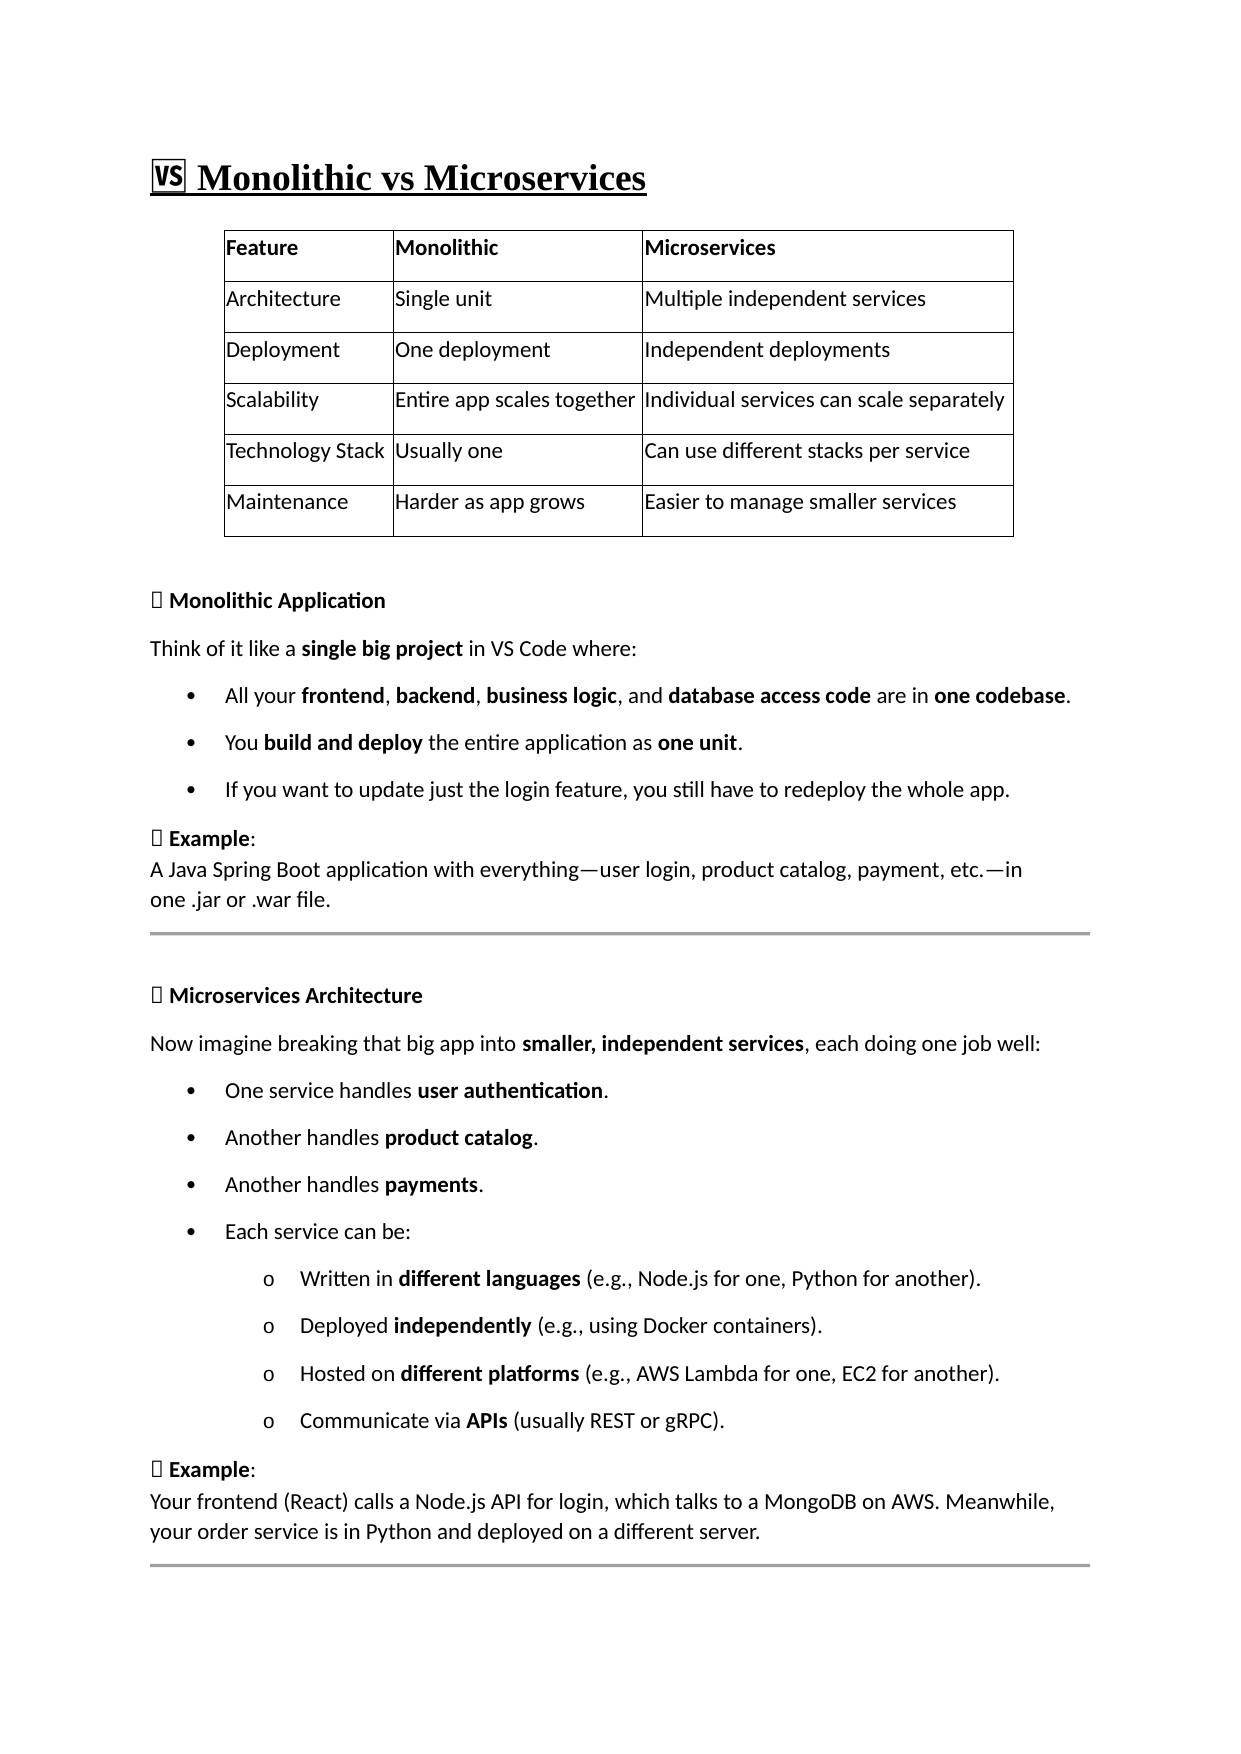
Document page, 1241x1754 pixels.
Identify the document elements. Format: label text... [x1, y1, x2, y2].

text Think of it like a single big project in VS Code where: [150, 634, 1090, 662]
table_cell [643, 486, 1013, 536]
list Communicate via APIs (usually REST or gRPC). [262, 1406, 1090, 1434]
list Hosted on different platforms (e.g., AWS Lambda for one, EC2 for another). [262, 1359, 1090, 1387]
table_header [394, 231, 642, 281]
text 🔧 Example: Your frontend (React) calls a Node.js API for login, which talks to a MongoDB on AWS. Meanwhile, your order service is in Python and deployed on a different server. [150, 1453, 1090, 1545]
list Deployed independently (e.g., using Docker containers). [262, 1311, 1090, 1340]
list You build and deploy the entire application as one unit. [187, 728, 1090, 756]
list All your frontend, backend, business logic, and database access code are in one codebase. [187, 681, 1090, 709]
text 🧱 Monolithic Application [150, 584, 1090, 615]
subtitle 🆚 Monolithic vs Microservices [150, 150, 1090, 201]
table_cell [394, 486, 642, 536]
list One service handles user authentication. [187, 1076, 1090, 1104]
text 🔧 Example: A Java Spring Boot application with everything—user login, product catalog, payment, etc.—in one .jar or .war file. [150, 822, 1090, 913]
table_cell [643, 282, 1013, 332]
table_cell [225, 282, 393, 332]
list Written in different languages (e.g., Node.js for one, Python for another). [262, 1264, 1090, 1292]
list If you want to update just the login feature, you still have to redeploy the whole app. [187, 775, 1090, 803]
list Another handles payments. [187, 1170, 1090, 1198]
text Now imagine breaking that big app into smaller, independent services, each doing one job well: [150, 1029, 1090, 1057]
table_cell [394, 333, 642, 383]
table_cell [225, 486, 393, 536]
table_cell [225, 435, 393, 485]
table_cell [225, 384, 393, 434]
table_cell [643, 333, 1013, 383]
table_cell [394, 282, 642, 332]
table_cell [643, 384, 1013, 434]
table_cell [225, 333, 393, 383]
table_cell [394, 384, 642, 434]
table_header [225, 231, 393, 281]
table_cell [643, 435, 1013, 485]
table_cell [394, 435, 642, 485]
list Each service can be: [187, 1217, 1090, 1245]
text 🧩 Microservices Architecture [150, 979, 1090, 1010]
list Another handles product catalog. [187, 1123, 1090, 1151]
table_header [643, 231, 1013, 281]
